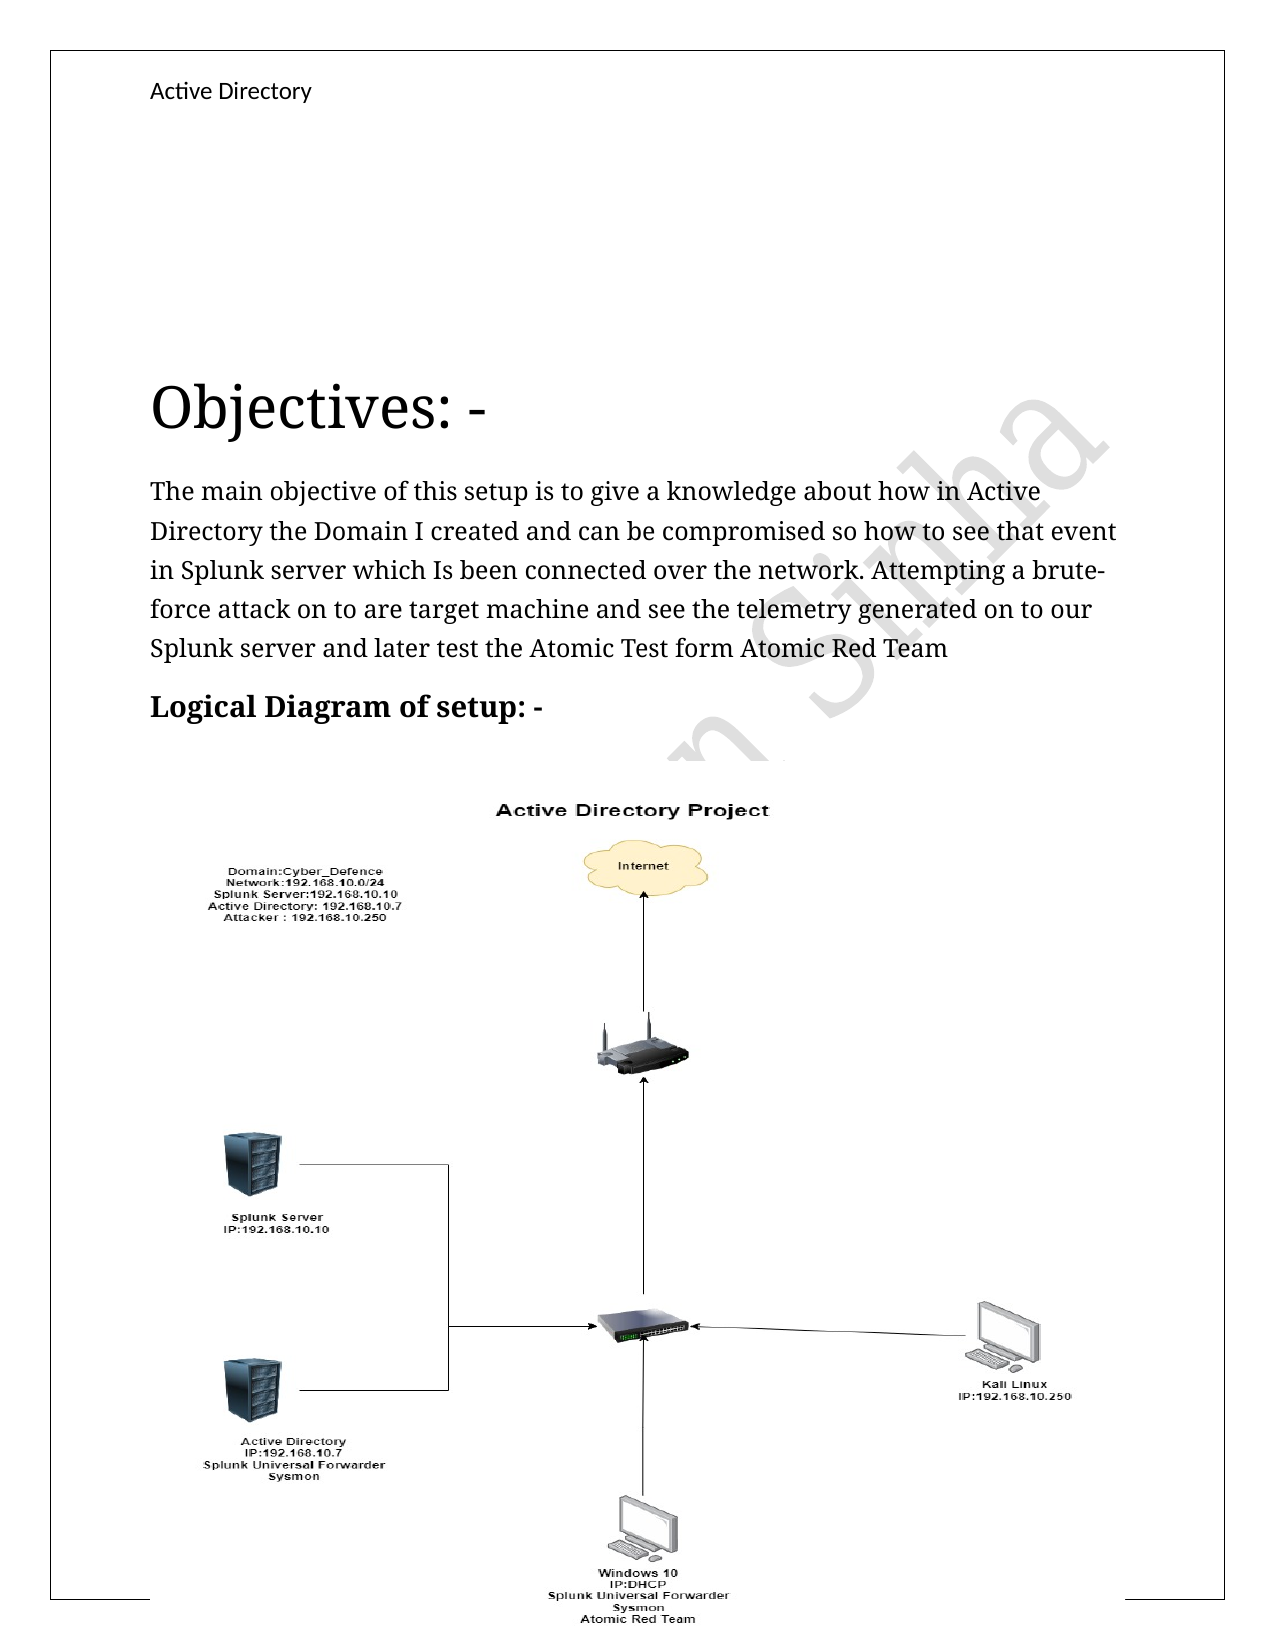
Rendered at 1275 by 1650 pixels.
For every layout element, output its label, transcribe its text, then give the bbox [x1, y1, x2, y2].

text Objectives: - [150, 366, 1125, 446]
picture [150, 761, 1125, 1648]
text The main objective of this setup is to give a knowledge about how in Active Directory the Domain I created and can be compromised so how to see that event in Splunk server which Is been connected over the network. Attempting a brute-force attack on to are target machine and see the telemetry generated on to our Splunk server and later test the Atomic Test form Atomic Red Team [150, 474, 1125, 665]
text Logical Diagram of setup: - [150, 687, 1125, 726]
